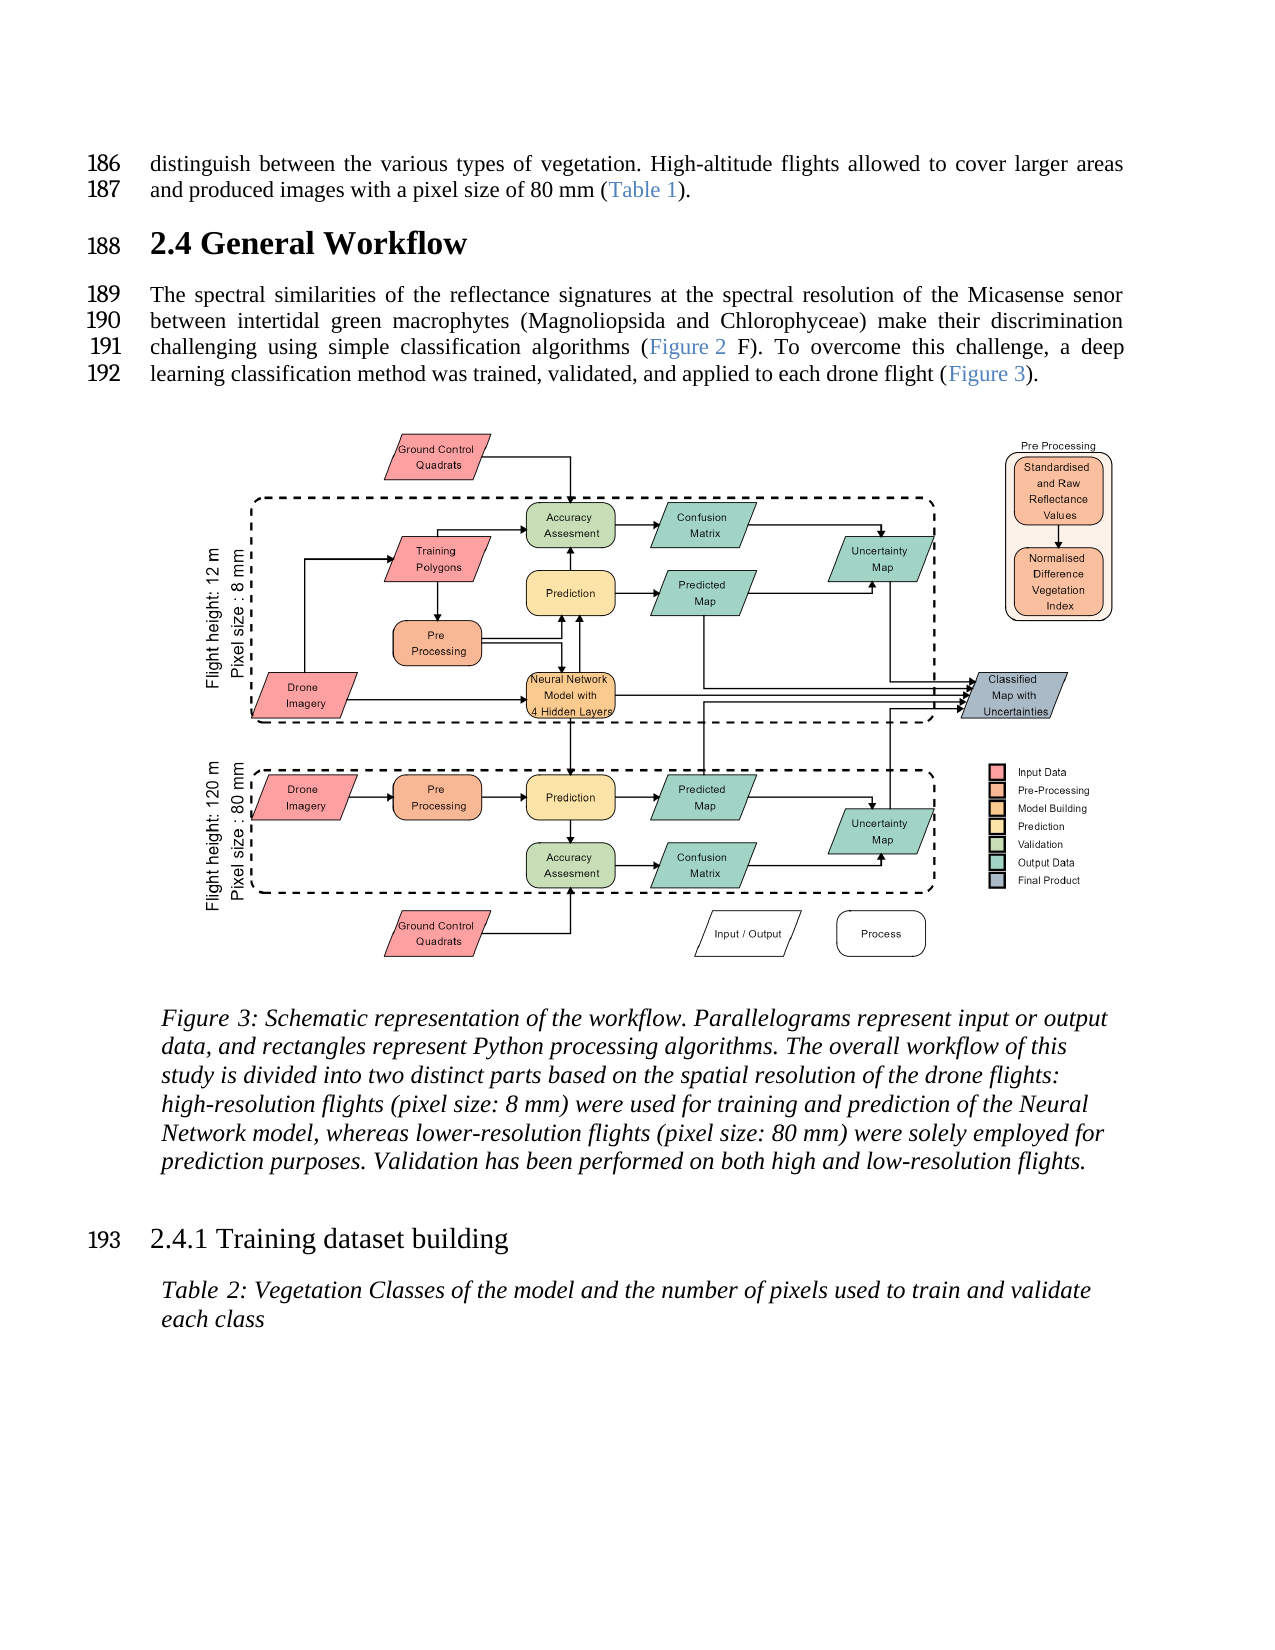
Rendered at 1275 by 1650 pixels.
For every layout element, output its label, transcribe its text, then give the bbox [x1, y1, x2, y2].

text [150, 150, 1125, 203]
picture [180, 408, 1125, 982]
text The spectral similarities of the reflectance signatures at the spectral resolution of the Micasense senor between intertidal green macrophytes (Magnoliopsida and Chlorophyceae) make their discrimination challenging using simple classification algorithms (Figure 2 F). To overcome this challenge, a deep learning classification method was trained, validated, and applied to each drone flight (Figure 3). [150, 281, 1125, 386]
subtitle 2.4.1 Training dataset building [150, 1221, 1125, 1254]
table_header Figure 3: Schematic representation of the workflow. Parallelograms represent input or output data, and rectangles represent Python processing algorithms. The overall workflow of this study is divided into two distinct parts based on the spatial resolution of the drone flights: high-resolution flights (pixel size: 8 mm) were used for training and prediction of the Neural Network model, whereas lower-resolution flights (pixel size: 80 mm) were solely employed for prediction purposes. Validation has been performed on both high and low-resolution flights. [150, 405, 1125, 1200]
subtitle 2.4 General Workflow [150, 223, 1125, 262]
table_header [150, 1255, 1125, 1358]
